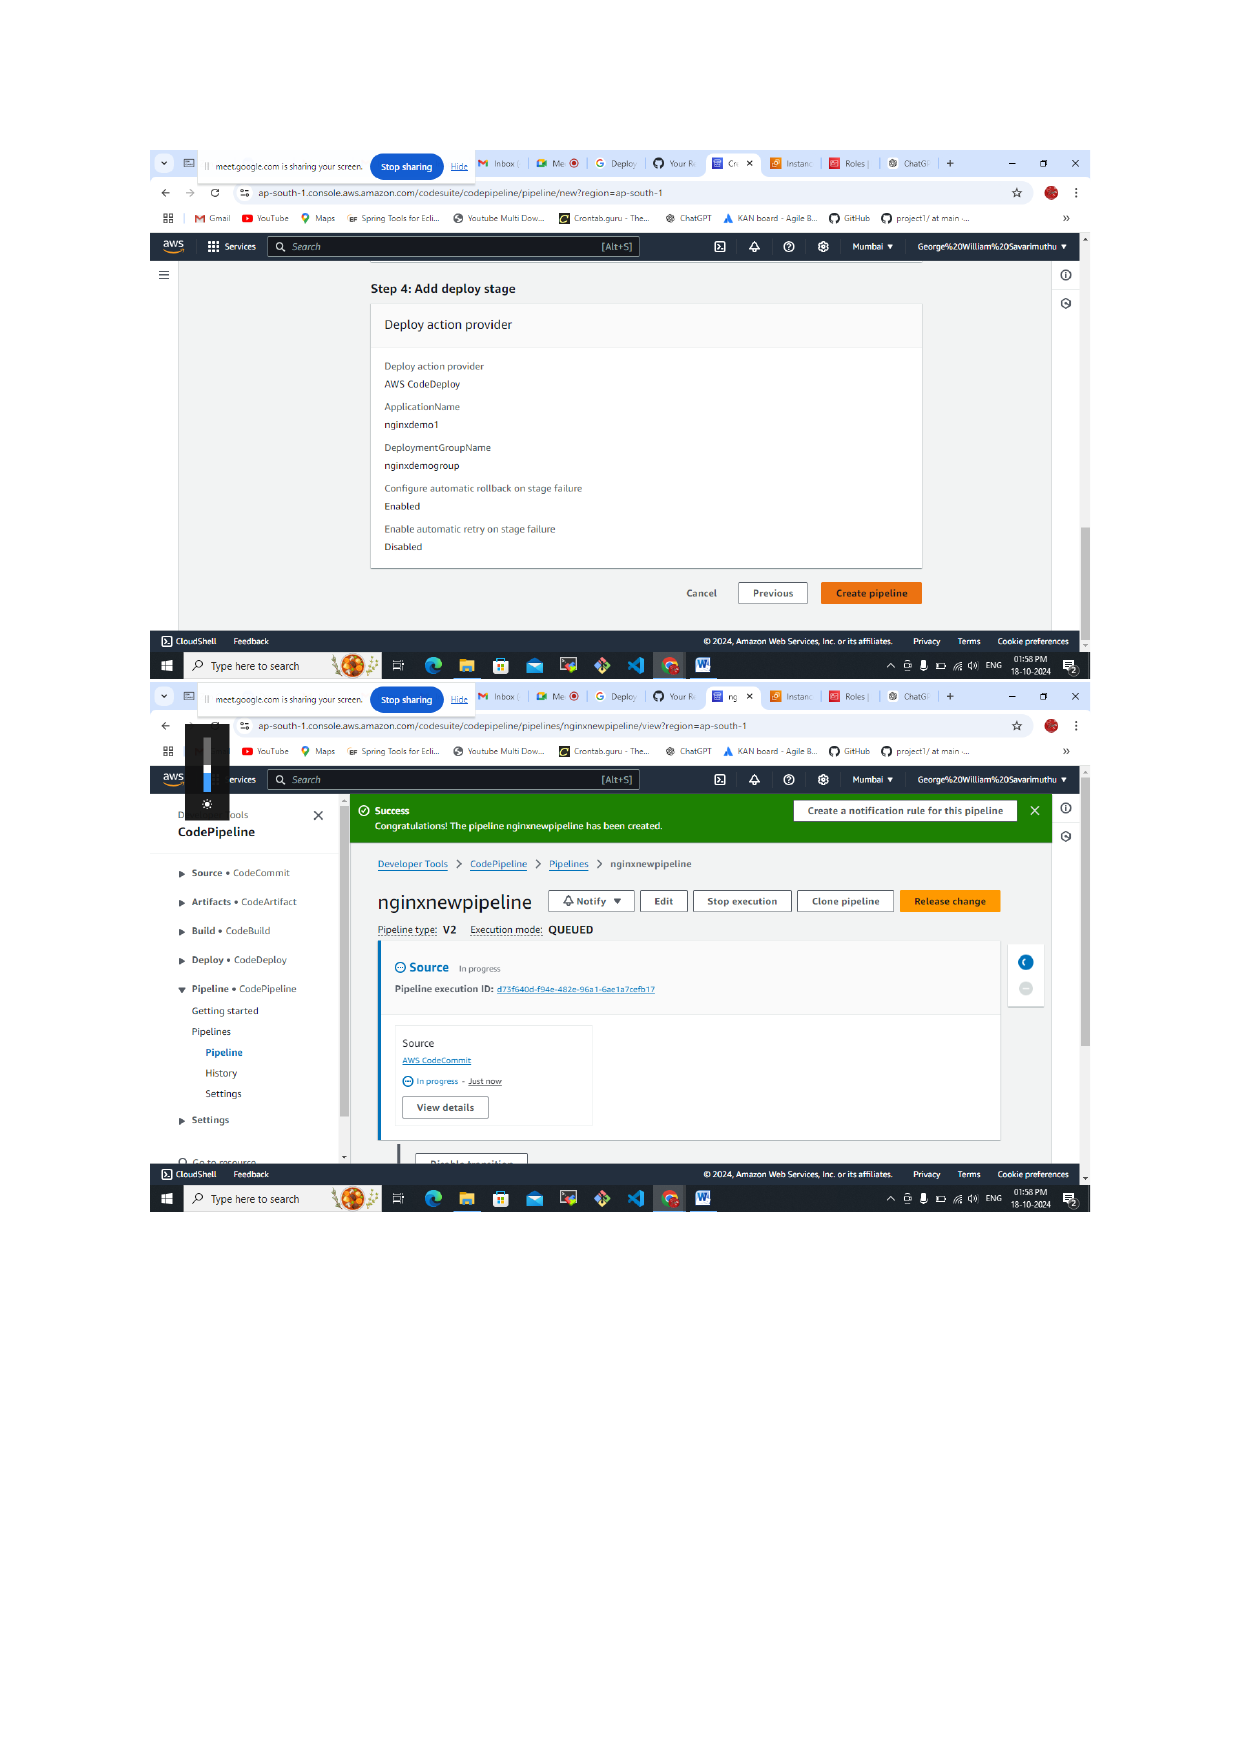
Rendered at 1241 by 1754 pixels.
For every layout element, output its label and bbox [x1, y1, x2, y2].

picture [150, 150, 1091, 679]
picture [150, 682, 1091, 1212]
